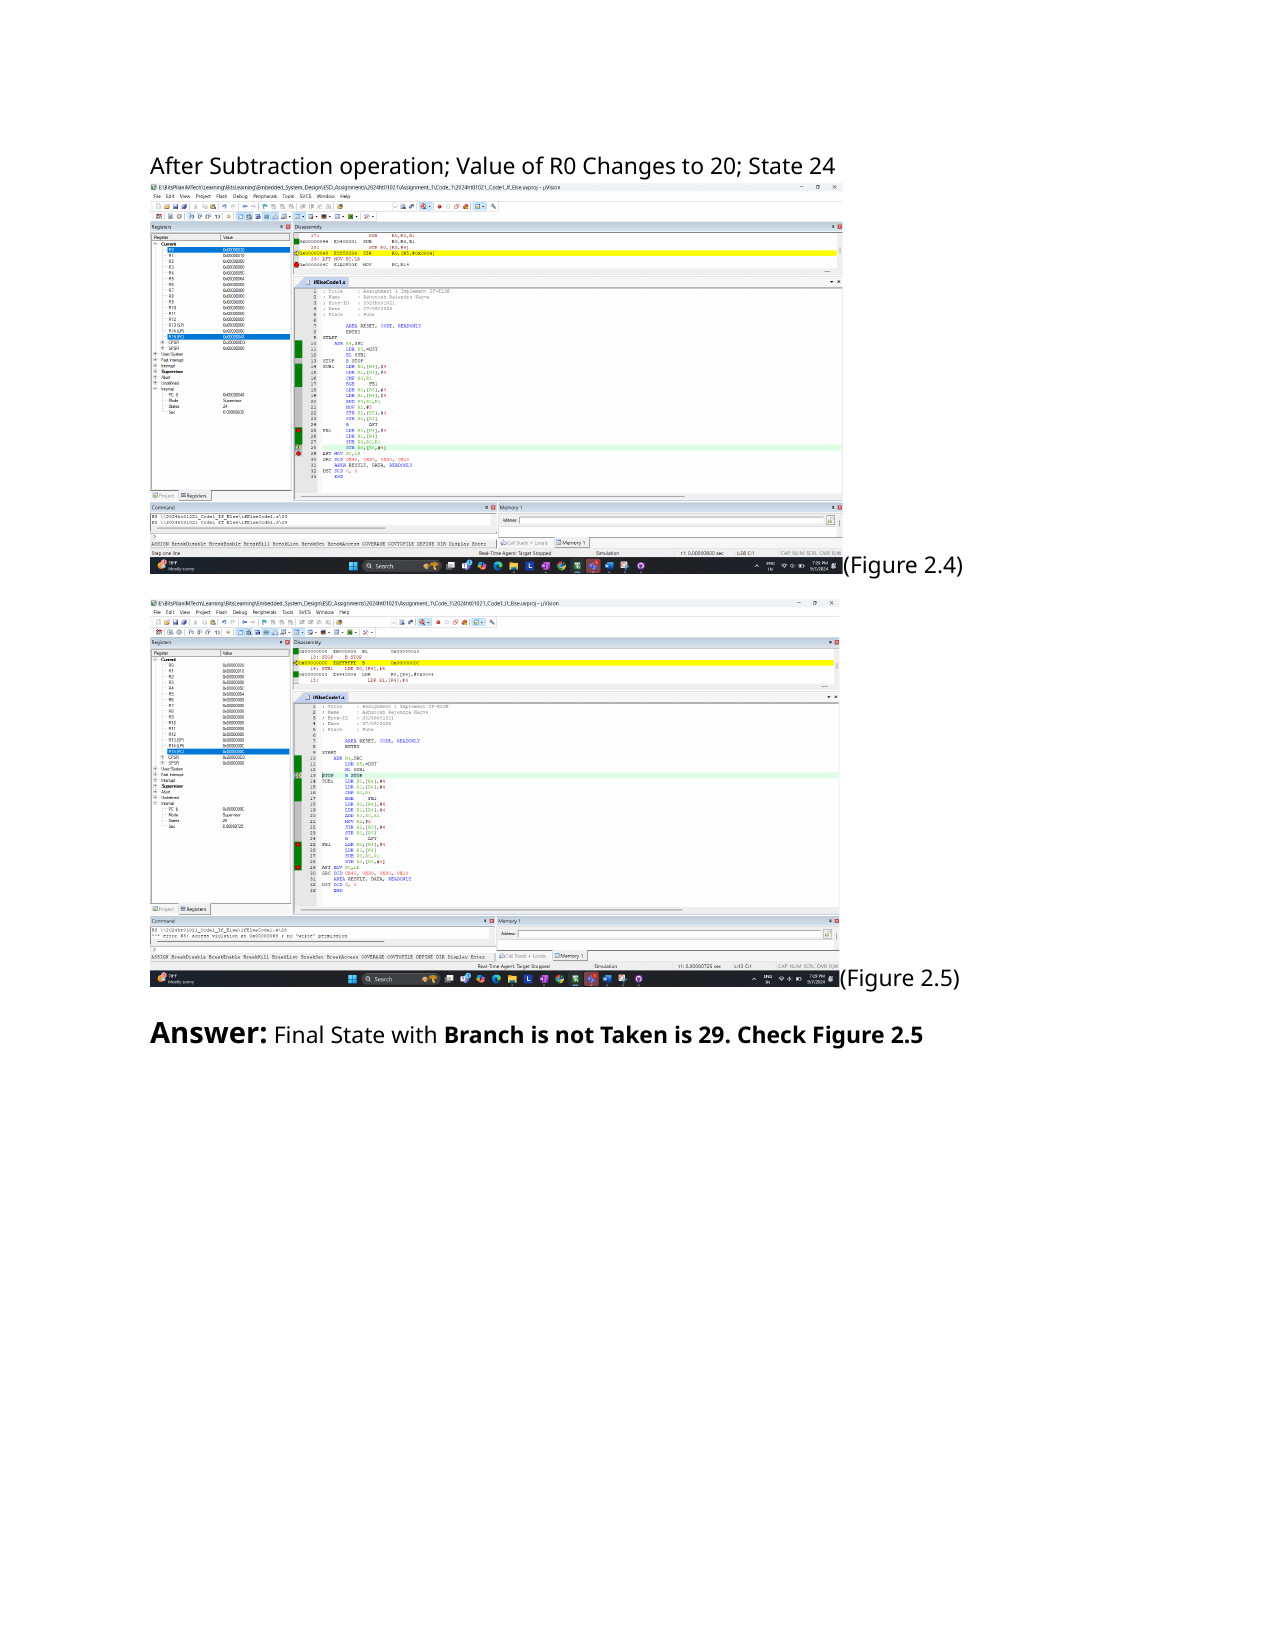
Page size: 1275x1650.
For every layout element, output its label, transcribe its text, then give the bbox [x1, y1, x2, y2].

picture [150, 599, 840, 987]
text Answer: Final State with Branch is not Taken is 29. Check Figure 2.5 [150, 1013, 1125, 1052]
picture [150, 183, 843, 574]
